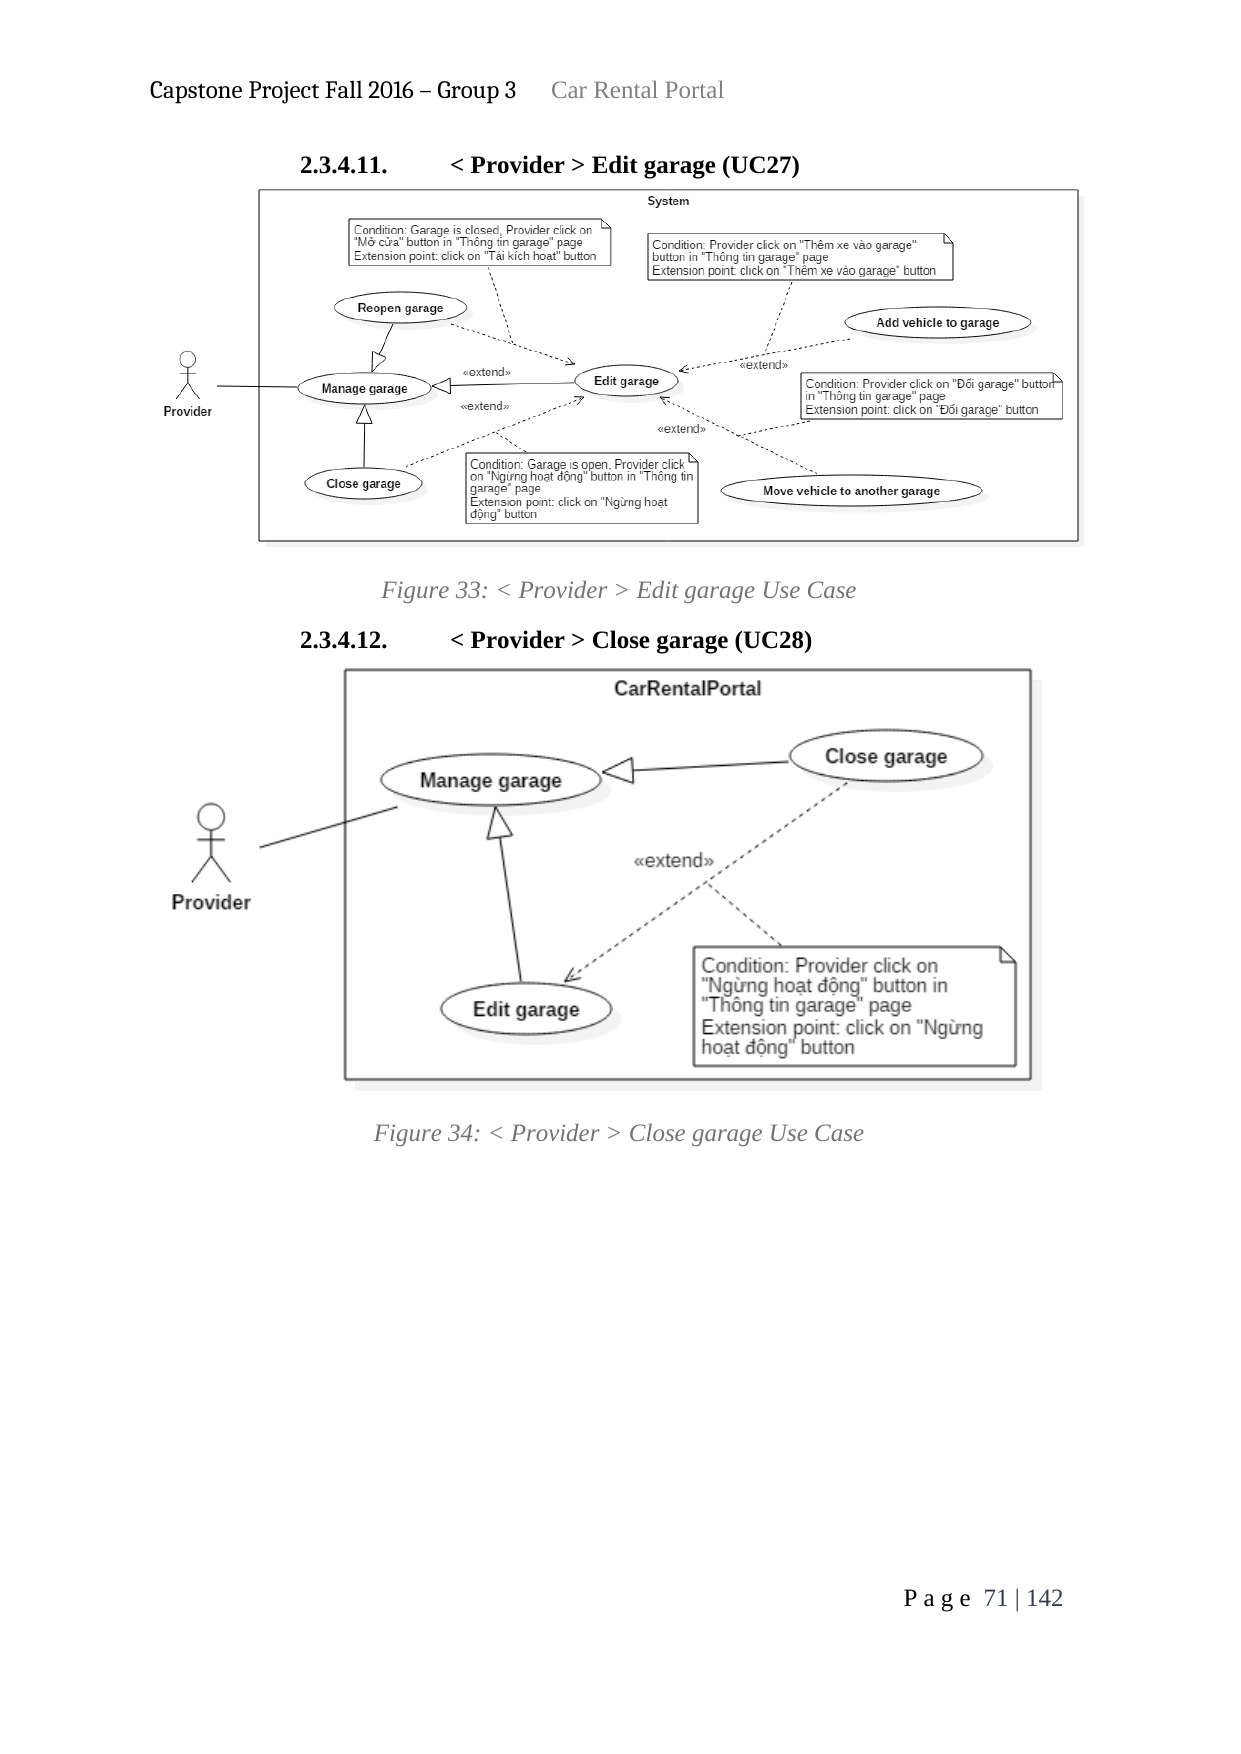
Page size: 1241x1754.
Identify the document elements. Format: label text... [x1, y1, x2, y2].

subtitle < Provider > Close garage (UC28) [300, 625, 1090, 653]
picture [150, 655, 1091, 1100]
subtitle < Provider > Edit garage (UC27) [300, 150, 1090, 179]
picture [150, 181, 1090, 557]
